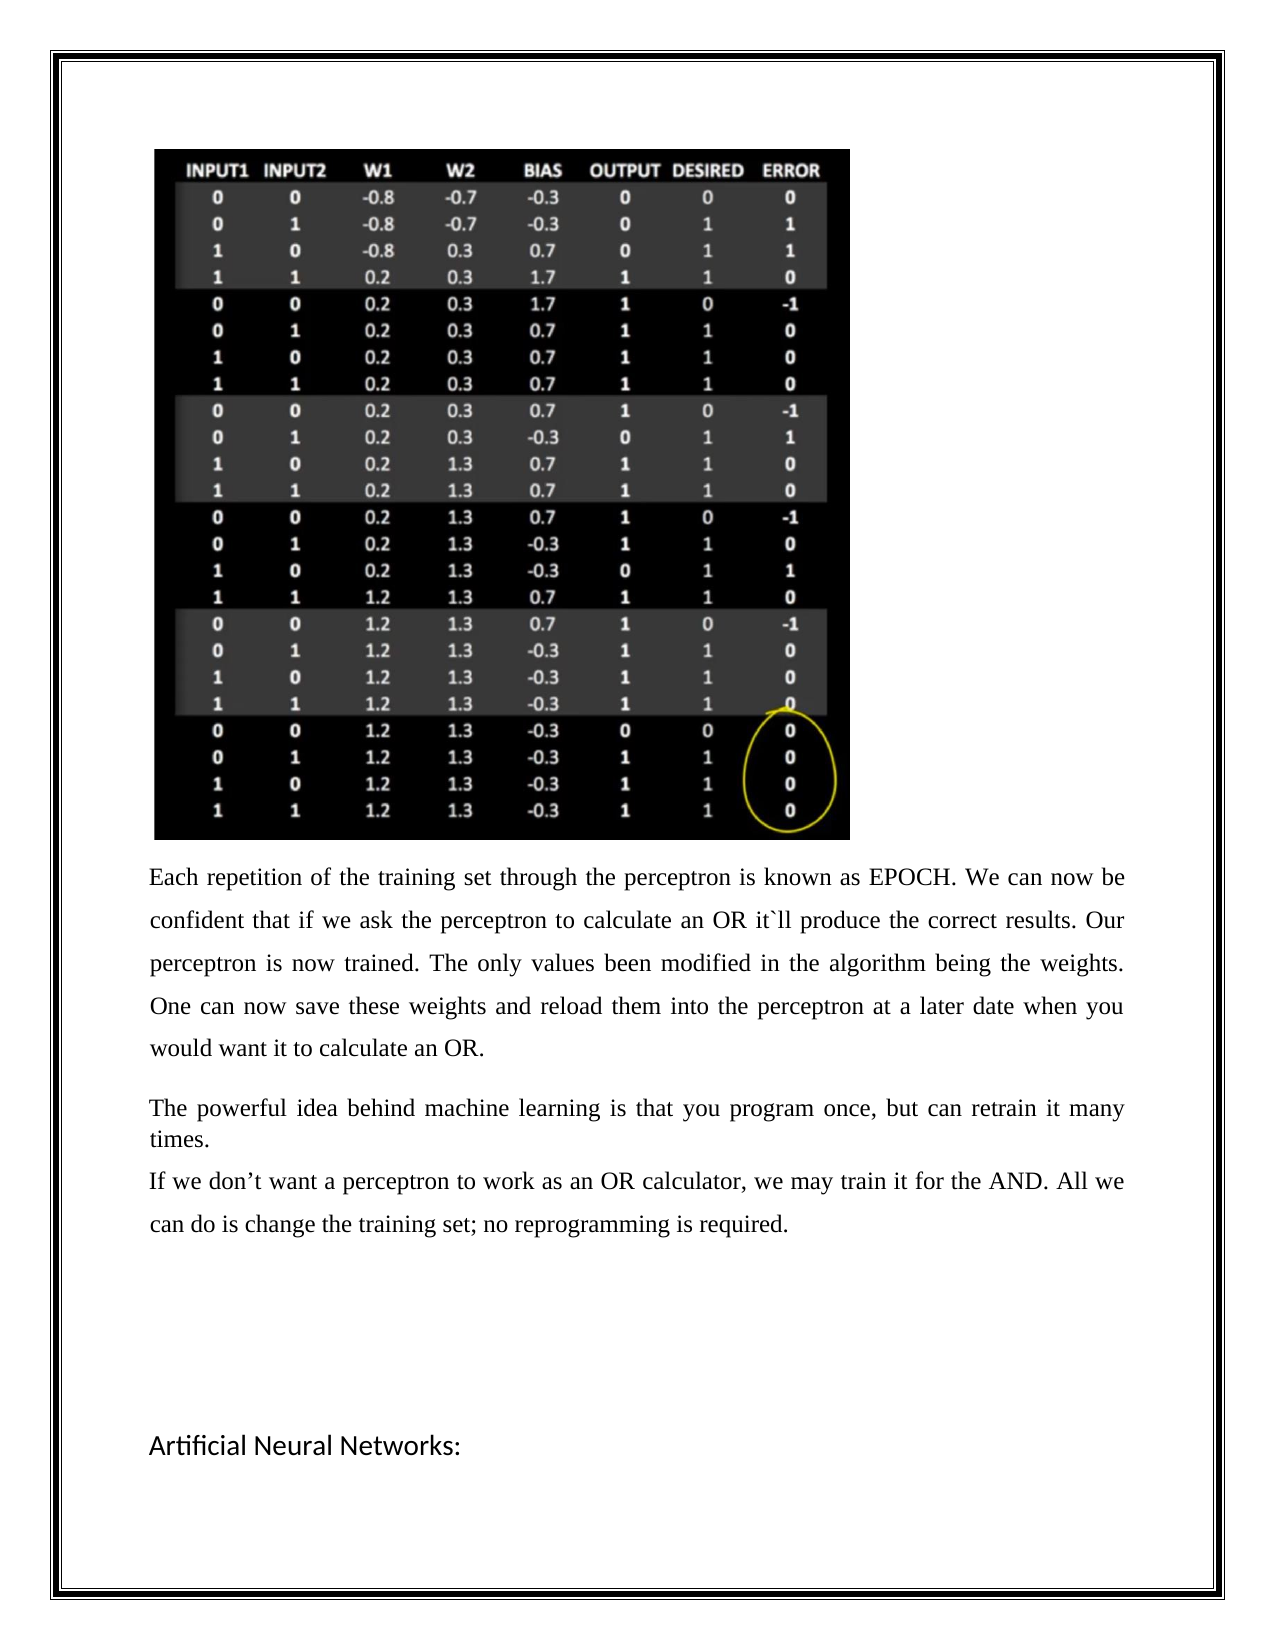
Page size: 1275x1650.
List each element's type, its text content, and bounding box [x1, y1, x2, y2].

text Each repetition of the training set through the perceptron is known as EPOCH. We can now be confident that if we ask the perceptron to calculate an OR it`ll produce the correct results. Our perceptron is now trained. The only values been modified in the algorithm being the weights. One can now save these weights and reload them into the perceptron at a later date when you would want it to calculate an OR. [148, 862, 1126, 1062]
text The powerful idea behind machine learning is that you program once, but can retrain it many times. [148, 1093, 1126, 1153]
text Artificial Neural Networks: [148, 1427, 1181, 1463]
text If we don’t want a perceptron to work as an OR calculator, we may train it for the AND. All we can do is change the training set; no reprogramming is required. [148, 1166, 1126, 1238]
picture [154, 149, 850, 840]
